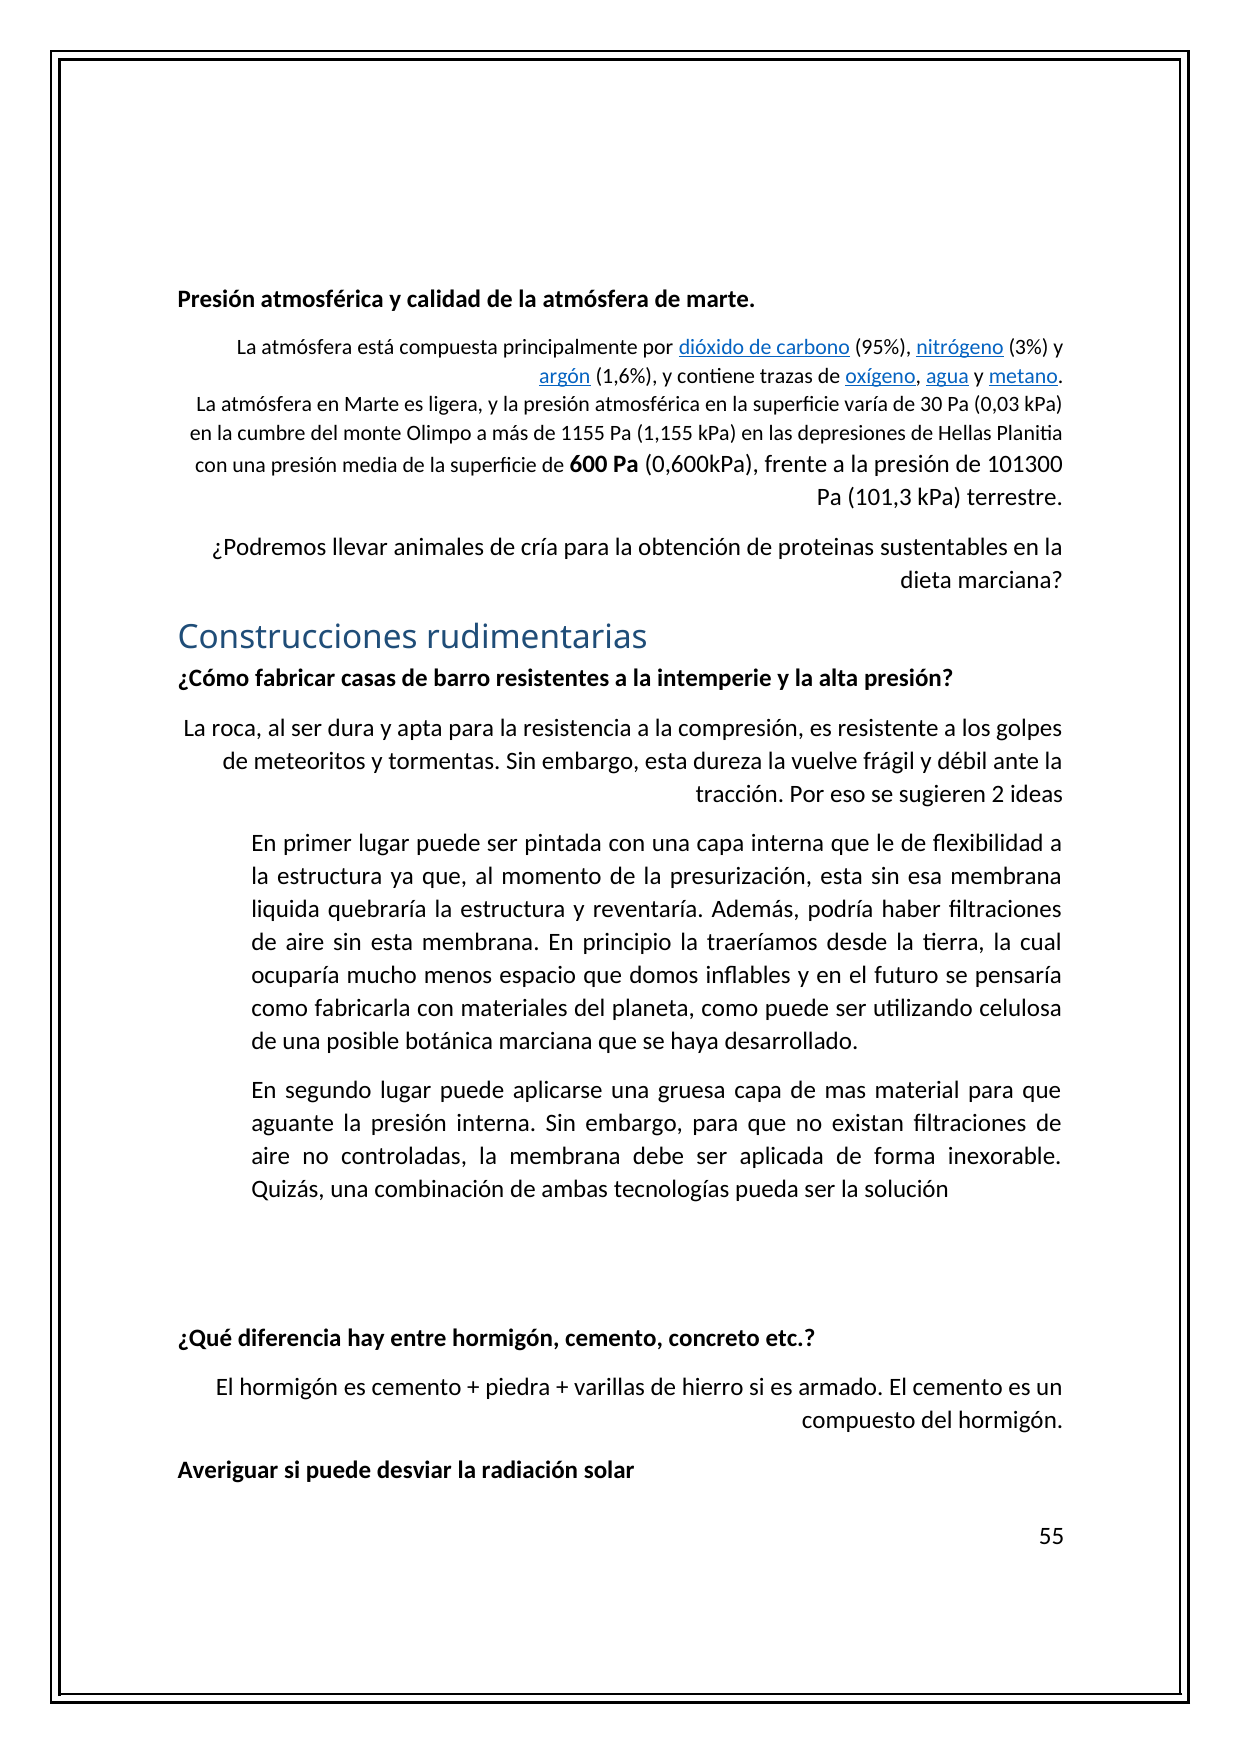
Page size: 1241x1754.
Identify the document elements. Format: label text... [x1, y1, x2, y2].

subtitle Construcciones rudimentarias [177, 613, 1063, 659]
text ¿Qué diferencia hay entre hormigón, cemento, concreto etc.? [177, 1322, 1063, 1352]
text ¿Cómo fabricar casas de barro resistentes a la intemperie y la alta presión? [177, 662, 1063, 693]
text Presión atmosférica y calidad de la atmósfera de marte. [177, 283, 1063, 314]
text La atmósfera está compuesta principalmente por dióxido de carbono (95%), nitrógeno (3%) y argón (1,6%), y contiene trazas de oxígeno, agua y metano. La atmósfera en Marte es ligera, y la presión atmosférica en la superficie varía de 30 Pa (0,03 kPa) en la cumbre del monte Olimpo a más de 1155 Pa (1,155 kPa) en las depresiones de Hellas Planitia con una presión media de la superficie de 600 Pa (0,600kPa), frente a la presión de 101300 Pa (101,3 kPa) terrestre. [177, 333, 1063, 512]
text La roca, al ser dura y apta para la resistencia a la compresión, es resistente a los golpes de meteoritos y tormentas. Sin embargo, esta dureza la vuelve frágil y débil ante la tracción. Por eso se sugieren 2 ideas [177, 712, 1063, 808]
text El hormigón es cemento + piedra + varillas de hierro si es armado. El cemento es un compuesto del hormigón. [177, 1371, 1063, 1435]
text ¿Podremos llevar animales de cría para la obtención de proteinas sustentables en la dieta marciana? [177, 531, 1063, 594]
text En segundo lugar puede aplicarse una gruesa capa de mas material para que aguante la presión interna. Sin embargo, para que no existan filtraciones de aire no controladas, la membrana debe ser aplicada de forma inexorable. Quizás, una combinación de ambas tecnologías pueda ser la solución [251, 1074, 1063, 1204]
text En primer lugar puede ser pintada con una capa interna que le de flexibilidad a la estructura ya que, al momento de la presurización, esta sin esa membrana liquida quebraría la estructura y reventaría. Además, podría haber filtraciones de aire sin esta membrana. En principio la traeríamos desde la tierra, la cual ocuparía mucho menos espacio que domos inflables y en el futuro se pensaría como fabricarla con materiales del planeta, como puede ser utilizando celulosa de una posible botánica marciana que se haya desarrollado. [251, 827, 1063, 1055]
text Averiguar si puede desviar la radiación solar [177, 1454, 1063, 1484]
